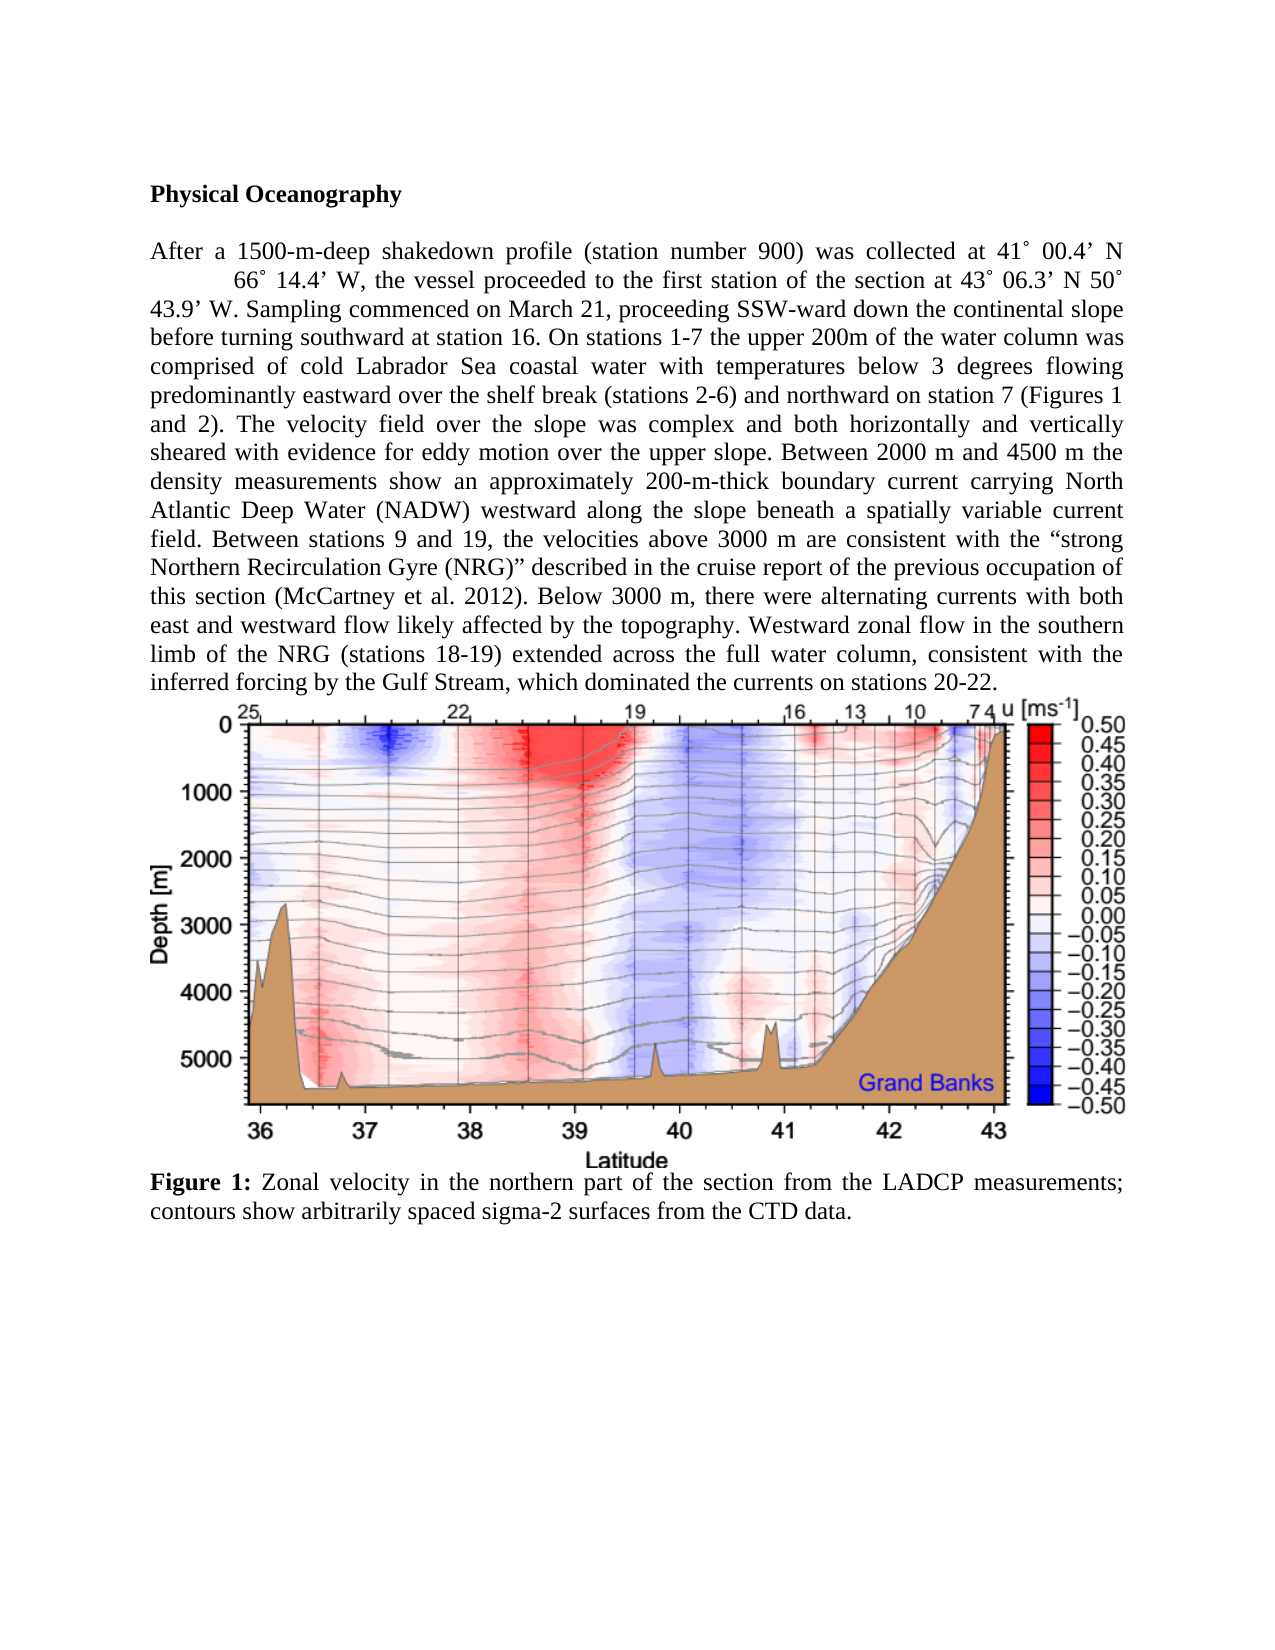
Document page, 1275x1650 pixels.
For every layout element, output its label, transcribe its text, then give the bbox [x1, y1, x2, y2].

text After a 1500-m-deep shakedown profile (station number 900) was collected at 41˚ 00.4’ N 66˚ 14.4’ W, the vessel proceeded to the first station of the section at 43˚ 06.3’ N 50˚ 43.9’ W. Sampling commenced on March 21, proceeding SSW-ward down the continental slope before turning southward at station 16. On stations 1-7 the upper 200m of the water column was comprised of cold Labrador Sea coastal water with temperatures below 3 degrees flowing predominantly eastward over the shelf break (stations 2-6) and northward on station 7 (Figures 1 and 2). The velocity field over the slope was complex and both horizontally and vertically sheared with evidence for eddy motion over the upper slope. Between 2000 m and 4500 m the density measurements show an approximately 200-m-thick boundary current carrying North Atlantic Deep Water (NADW) westward along the slope beneath a spatially variable current field. Between stations 9 and 19, the velocities above 3000 m are consistent with the “strong Northern Recirculation Gyre (NRG)” described in the cruise report of the previous occupation of this section (McCartney et al. 2012). Below 3000 m, there were alternating currents with both east and westward flow likely affected by the topography. Westward zonal flow in the southern limb of the NRG (stations 18-19) extended across the full water column, consistent with the inferred forcing by the Gulf Stream, which dominated the currents on stations 20-22. [150, 236, 1125, 696]
text Physical Oceanography [150, 179, 1125, 207]
text Figure 1: Zonal velocity in the northern part of the section from the LADCP measurements; contours show arbitrarily spaced sigma-2 surfaces from the CTD data. [150, 1167, 1125, 1224]
